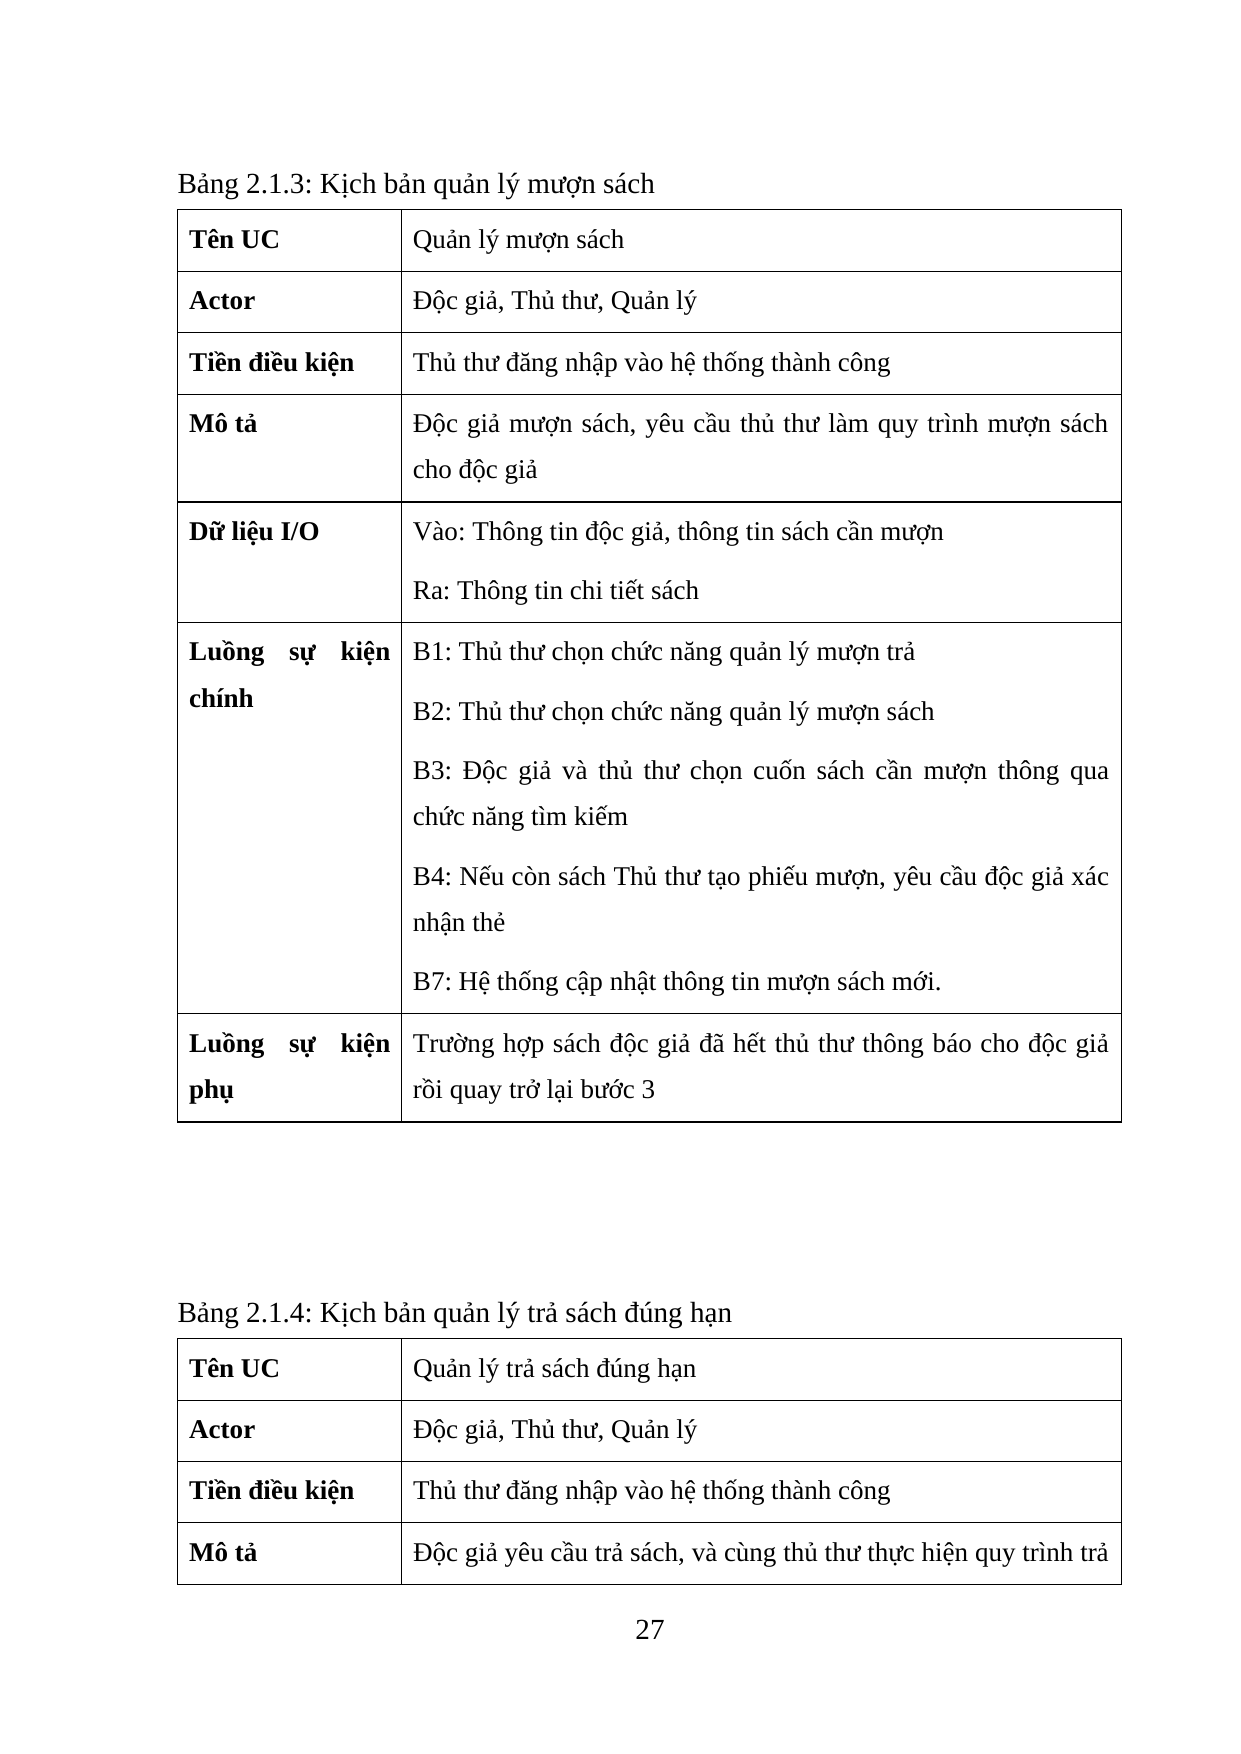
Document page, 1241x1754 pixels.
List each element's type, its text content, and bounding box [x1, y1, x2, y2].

table_cell Thủ thư đăng nhập vào hệ thống thành công [402, 1462, 1121, 1522]
table_cell B1: Thủ thư chọn chức năng quản lý mượn trả B2: Thủ thư chọn chức năng quản lý mượn sách B3: Độc giả và thủ thư chọn cuốn sách cần mượn thông qua chức năng tìm kiếm B4: Nếu còn sách Thủ thư tạo phiếu mượn, yêu cầu độc giả xác nhận thẻ B7: Hệ thống cập nhật thông tin mượn sách mới. [402, 623, 1121, 1013]
table_cell Độc giả mượn sách, yêu cầu thủ thư làm quy trình mượn sách cho độc giả [402, 395, 1121, 501]
table_cell Actor [178, 1401, 401, 1461]
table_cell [402, 1523, 1121, 1584]
table_header Tên UC [178, 1339, 401, 1399]
table_cell Luồng sự kiện chính [178, 623, 401, 1013]
table_cell Mô tả [178, 395, 401, 501]
table_cell Độc giả, Thủ thư, Quản lý [402, 1401, 1121, 1461]
table_header Tên UC [178, 210, 401, 271]
subtitle Bảng 2.1.4: Kịch bản quản lý trả sách đúng hạn [177, 1295, 1122, 1328]
table_header Quản lý mượn sách [402, 210, 1121, 271]
table_cell Actor [178, 272, 401, 332]
table_cell Vào: Thông tin độc giả, thông tin sách cần mượn Ra: Thông tin chi tiết sách [402, 503, 1121, 622]
table_header Quản lý trả sách đúng hạn [402, 1339, 1121, 1399]
subtitle Bảng 2.1.3: Kịch bản quản lý mượn sách [177, 166, 1122, 199]
table_cell Tiền điều kiện [178, 1462, 401, 1522]
table_cell Mô tả [178, 1523, 401, 1584]
table_cell Luồng sự kiện phụ [178, 1014, 401, 1121]
table_cell Thủ thư đăng nhập vào hệ thống thành công [402, 333, 1121, 393]
table_cell Tiền điều kiện [178, 333, 401, 393]
table_cell Dữ liệu I/O [178, 503, 401, 622]
table_cell Trường hợp sách độc giả đã hết thủ thư thông báo cho độc giả rồi quay trở lại bước 3 [402, 1014, 1121, 1121]
table_cell Độc giả, Thủ thư, Quản lý [402, 272, 1121, 332]
